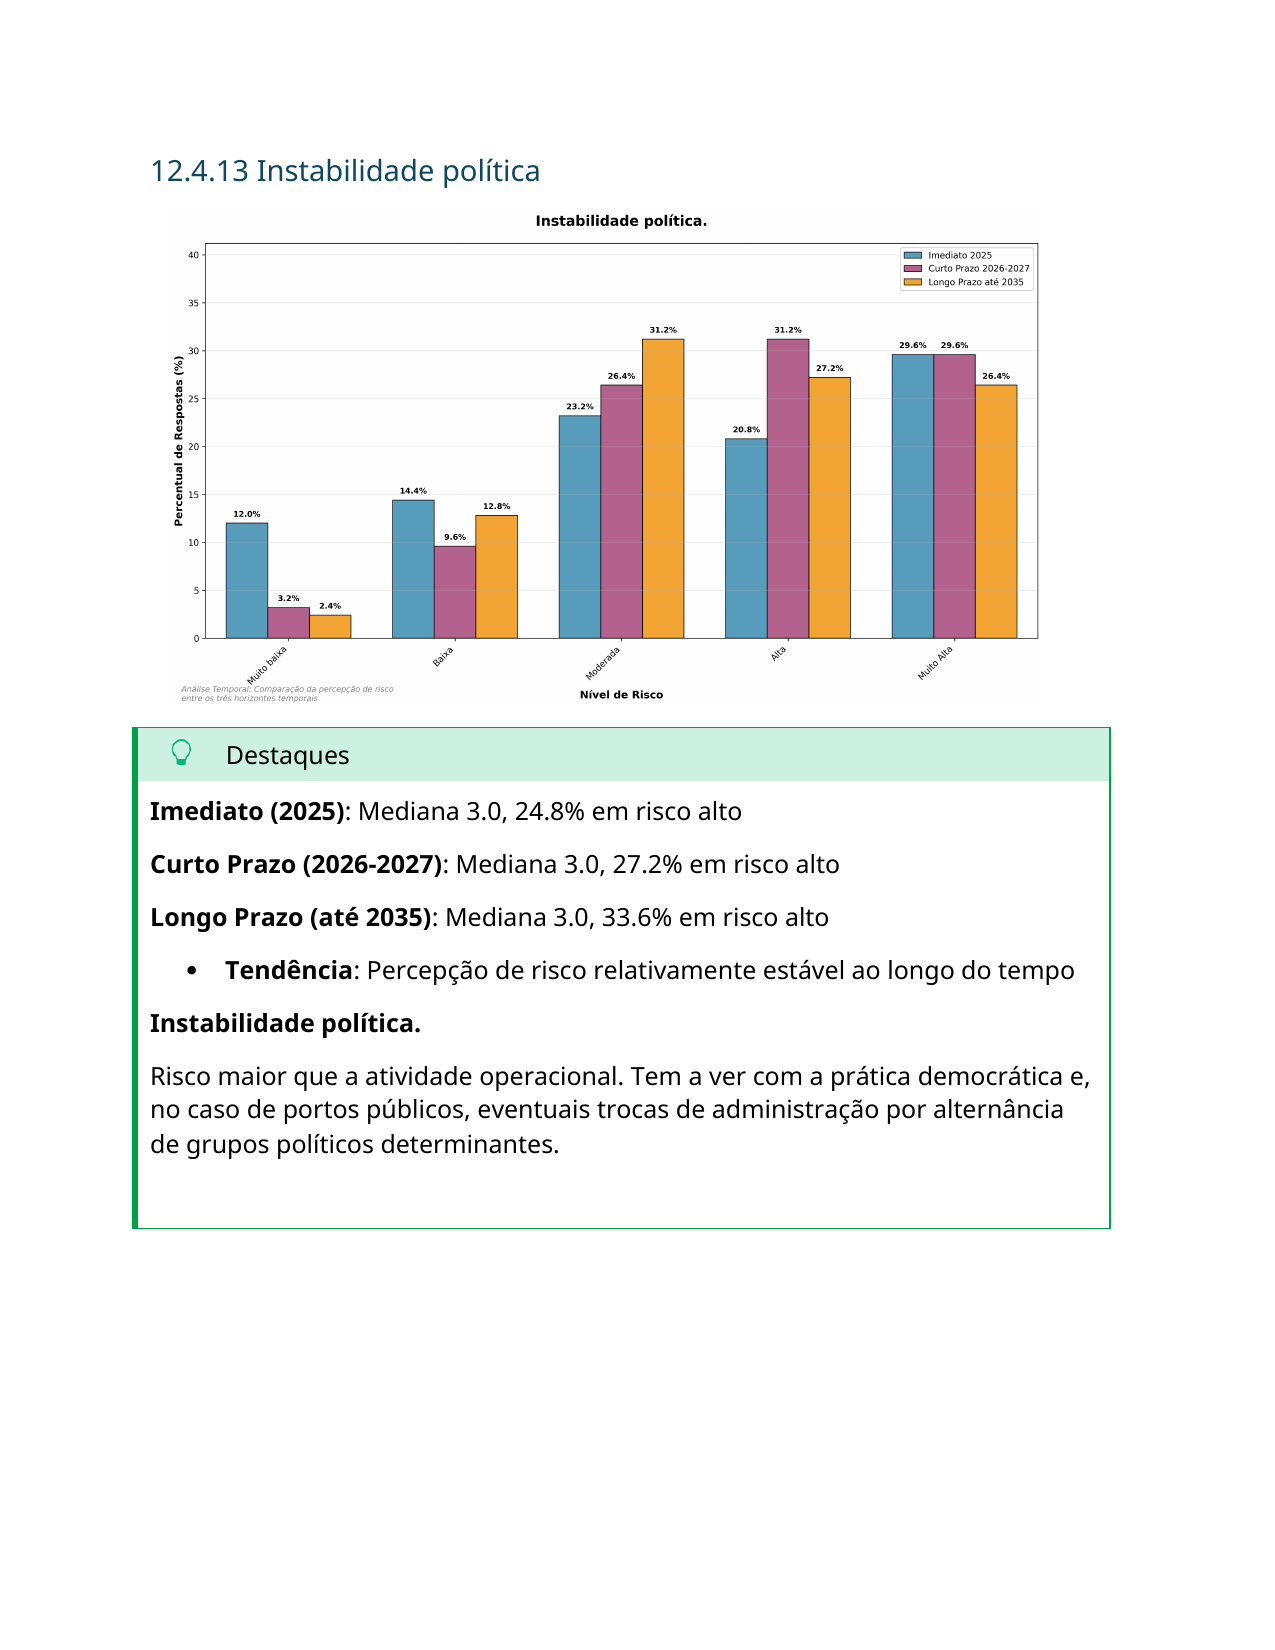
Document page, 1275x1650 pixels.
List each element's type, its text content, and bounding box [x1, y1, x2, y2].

picture [168, 208, 1044, 709]
table_header Destaques [138, 728, 1109, 781]
subtitle 12.4.13 Instabilidade política [150, 150, 1125, 190]
picture [168, 739, 194, 765]
table_cell Imediato (2025): Mediana 3.0, 24.8% em risco alto Curto Prazo (2026-2027): Mediana 3.0, 27.2% em risco alto Longo Prazo (até 2035): Mediana 3.0, 33.6% em risco alto Tendência: Percepção de risco relativamente estável ao longo do tempo Instabilidade política. Risco maior que a atividade operacional. Tem a ver com a prática democrática e, no caso de portos públicos, eventuais trocas de administração por alternância de grupos políticos determinantes. [138, 781, 1109, 1228]
